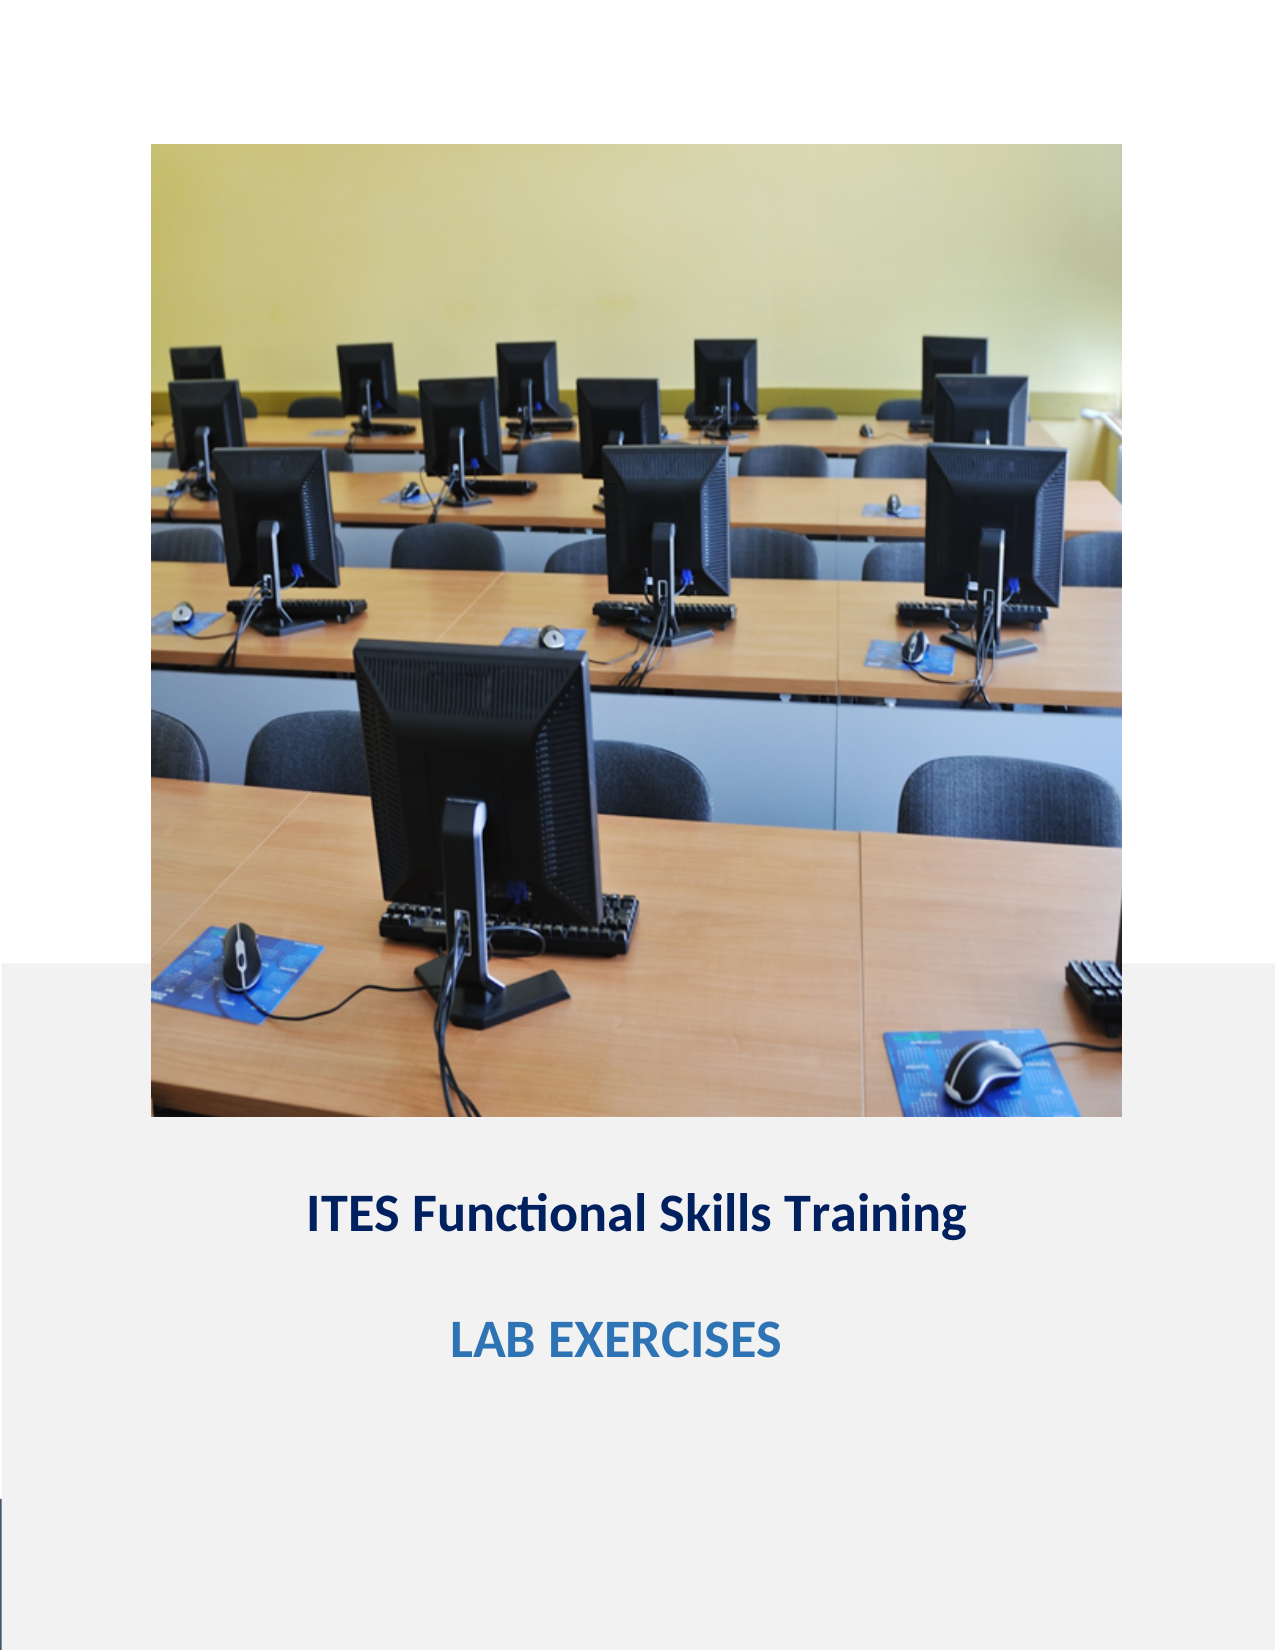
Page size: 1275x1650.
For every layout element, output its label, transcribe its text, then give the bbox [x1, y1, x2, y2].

subtitle LAB EXERCISES [375, 1305, 1125, 1371]
text ITES Functional Skills Training [150, 1179, 1125, 1245]
